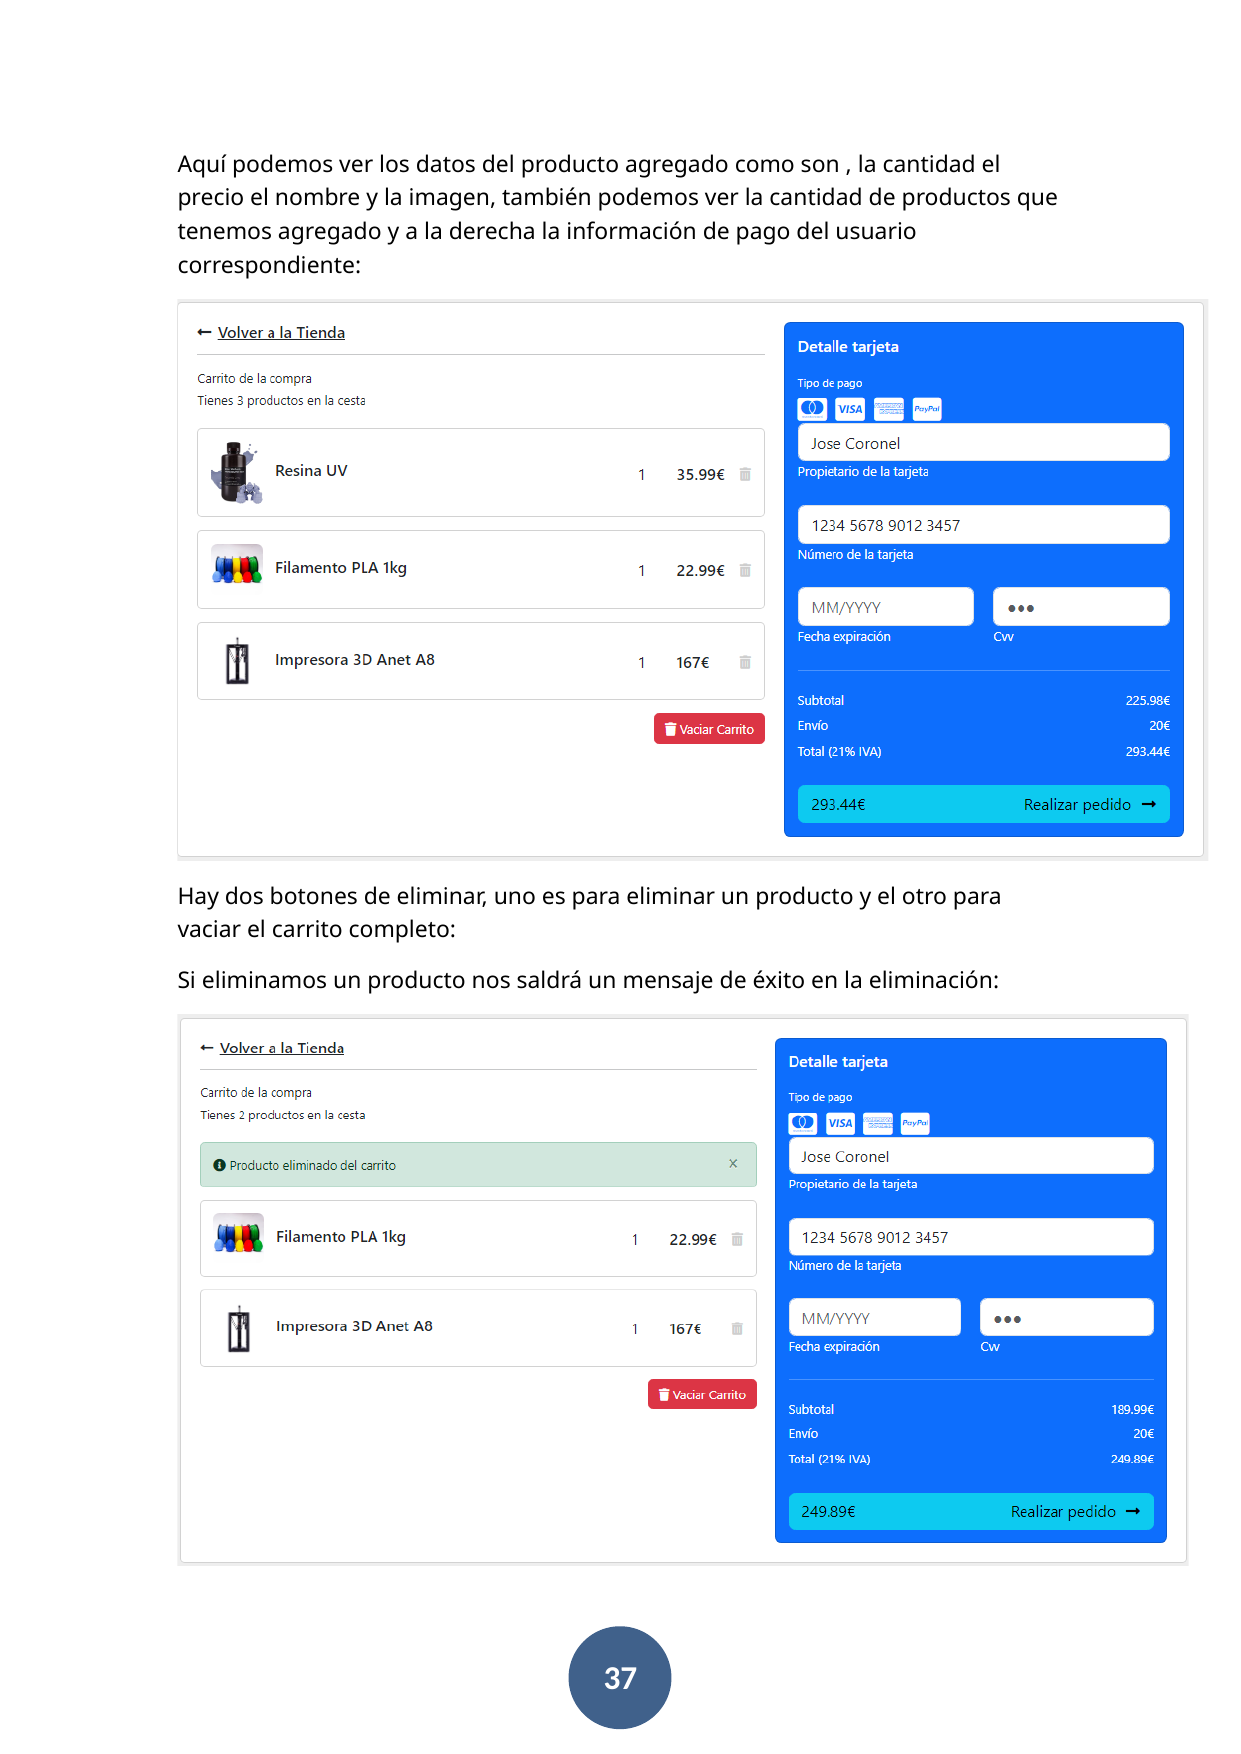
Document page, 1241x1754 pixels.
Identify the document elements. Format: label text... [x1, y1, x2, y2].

text Hay dos botones de eliminar, uno es para eliminar un producto y el otro para vaciar el carrito completo: [177, 880, 1063, 945]
text Aquí podemos ver los datos del producto agregado como son , la cantidad el precio el nombre y la imagen, también podemos ver la cantidad de productos que tenemos agregado y a la derecha la información de pago del usuario correspondiente: [177, 148, 1063, 280]
picture [177, 1014, 1189, 1566]
picture [177, 299, 1209, 861]
text Si eliminamos un producto nos saldrá un mensaje de éxito en la eliminación: [177, 964, 1063, 995]
